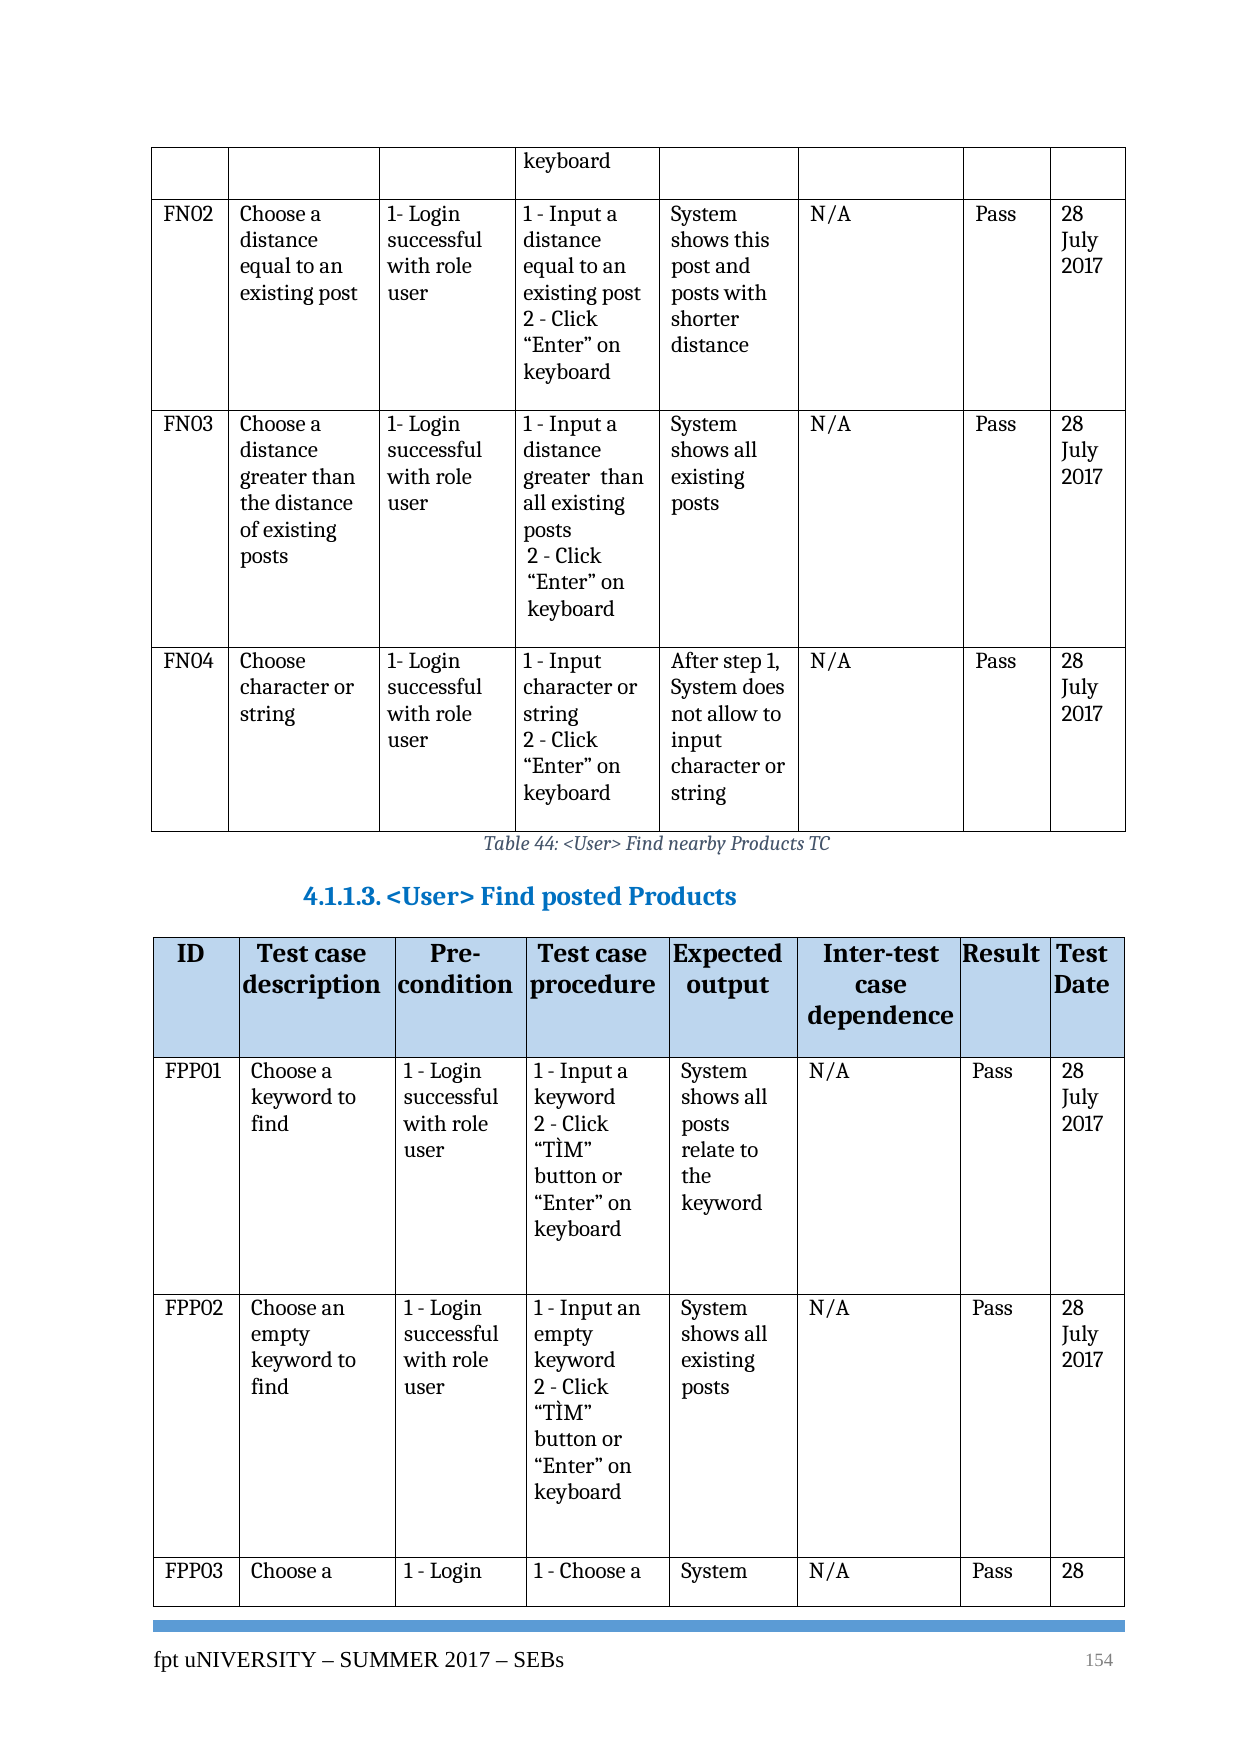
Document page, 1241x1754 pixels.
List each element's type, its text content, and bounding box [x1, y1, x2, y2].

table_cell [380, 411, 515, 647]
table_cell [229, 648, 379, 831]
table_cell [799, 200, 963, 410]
text <User> Find posted Products [303, 881, 1125, 912]
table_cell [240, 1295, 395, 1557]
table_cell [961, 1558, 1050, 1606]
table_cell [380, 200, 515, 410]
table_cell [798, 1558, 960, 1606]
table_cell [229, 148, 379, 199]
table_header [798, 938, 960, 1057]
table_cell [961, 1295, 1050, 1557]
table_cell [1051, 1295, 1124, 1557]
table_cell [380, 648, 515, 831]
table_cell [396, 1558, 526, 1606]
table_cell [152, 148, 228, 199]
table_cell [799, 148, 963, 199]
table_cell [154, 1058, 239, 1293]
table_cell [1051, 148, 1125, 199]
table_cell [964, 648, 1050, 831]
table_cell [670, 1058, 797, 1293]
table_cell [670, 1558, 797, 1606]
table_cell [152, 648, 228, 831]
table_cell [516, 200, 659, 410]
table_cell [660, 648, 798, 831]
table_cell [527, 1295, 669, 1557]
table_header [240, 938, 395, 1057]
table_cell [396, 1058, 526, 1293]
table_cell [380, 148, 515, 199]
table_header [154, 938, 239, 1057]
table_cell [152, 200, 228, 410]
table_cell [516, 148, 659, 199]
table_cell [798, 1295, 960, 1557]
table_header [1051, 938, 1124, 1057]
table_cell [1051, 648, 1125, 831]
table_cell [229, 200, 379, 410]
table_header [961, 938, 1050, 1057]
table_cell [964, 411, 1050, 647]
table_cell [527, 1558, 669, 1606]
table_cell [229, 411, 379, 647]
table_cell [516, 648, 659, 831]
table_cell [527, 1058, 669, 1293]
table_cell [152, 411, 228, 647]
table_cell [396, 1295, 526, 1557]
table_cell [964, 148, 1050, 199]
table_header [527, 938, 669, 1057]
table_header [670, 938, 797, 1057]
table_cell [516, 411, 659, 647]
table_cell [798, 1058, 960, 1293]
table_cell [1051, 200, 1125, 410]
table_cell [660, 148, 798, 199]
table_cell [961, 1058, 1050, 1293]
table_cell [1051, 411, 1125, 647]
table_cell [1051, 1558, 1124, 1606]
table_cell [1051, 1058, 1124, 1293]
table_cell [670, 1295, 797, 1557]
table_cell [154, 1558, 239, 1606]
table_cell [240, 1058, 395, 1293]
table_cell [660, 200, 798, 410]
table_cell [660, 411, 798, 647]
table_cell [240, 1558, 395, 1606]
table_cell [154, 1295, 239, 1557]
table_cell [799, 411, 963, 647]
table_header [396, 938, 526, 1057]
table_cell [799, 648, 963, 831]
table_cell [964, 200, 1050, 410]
